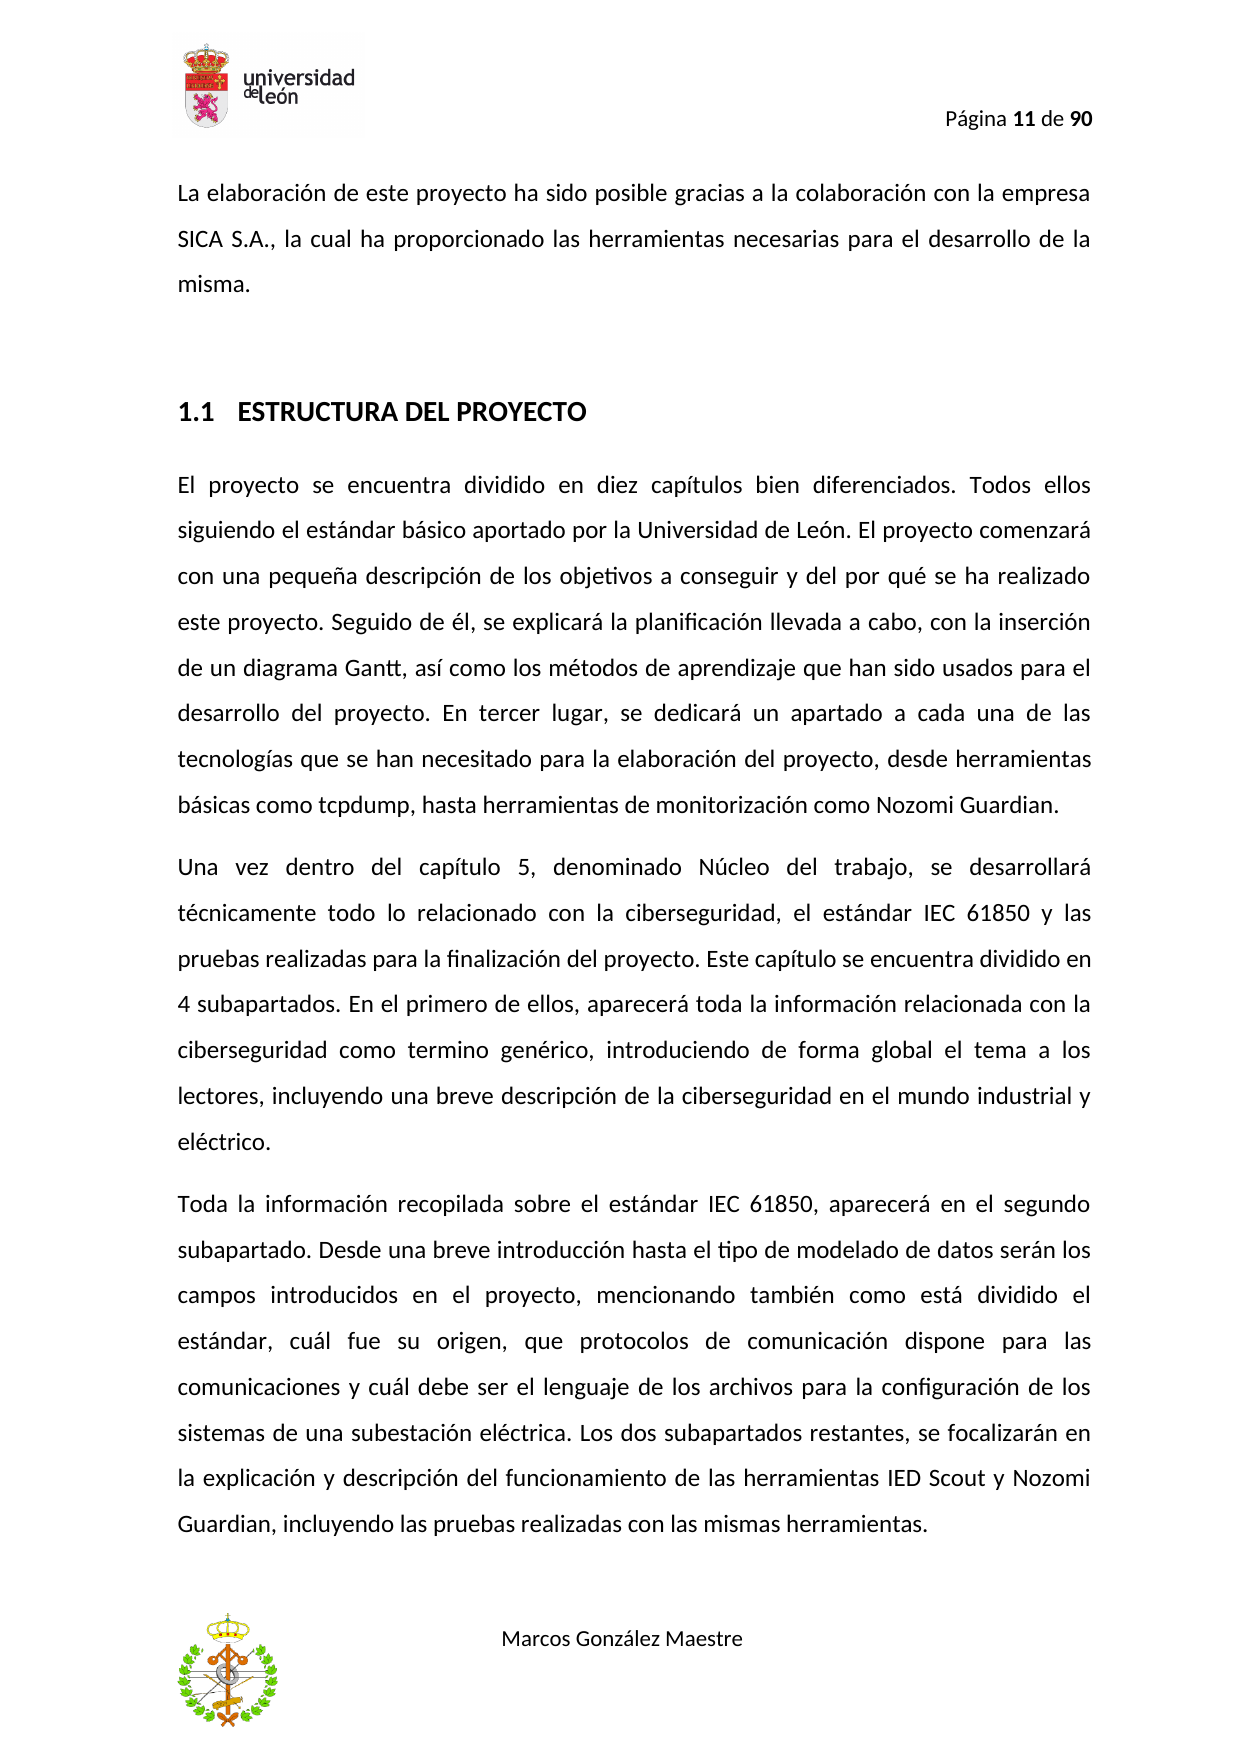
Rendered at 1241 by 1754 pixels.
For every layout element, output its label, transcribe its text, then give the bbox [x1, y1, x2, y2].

text Una vez dentro del capítulo 5, denominado Núcleo del trabajo, se desarrollará técnicamente todo lo relacionado con la ciberseguridad, el estándar IEC 61850 y las pruebas realizadas para la finalización del proyecto. Este capítulo se encuentra dividido en 4 subapartados. En el primero de ellos, aparecerá toda la información relacionada con la ciberseguridad como termino genérico, introduciendo de forma global el tema a los lectores, incluyendo una breve descripción de la ciberseguridad en el mundo industrial y eléctrico. [177, 851, 1092, 1156]
text Toda la información recopilada sobre el estándar IEC 61850, aparecerá en el segundo subapartado. Desde una breve introducción hasta el tipo de modelado de datos serán los campos introducidos en el proyecto, mencionando también como está dividido el estándar, cuál fue su origen, que protocolos de comunicación dispone para las comunicaciones y cuál debe ser el lenguaje de los archivos para la configuración de los sistemas de una subestación eléctrica. Los dos subapartados restantes, se focalizarán en la explicación y descripción del funcionamiento de las herramientas IED Scout y Nozomi Guardian, incluyendo las pruebas realizadas con las mismas herramientas. [177, 1188, 1092, 1539]
text El proyecto se encuentra dividido en diez capítulos bien diferenciados. Todos ellos siguiendo el estándar básico aportado por la Universidad de León. El proyecto comenzará con una pequeña descripción de los objetivos a conseguir y del por qué se ha realizado este proyecto. Seguido de él, se explicará la planificación llevada a cabo, con la inserción de un diagrama Gantt, así como los métodos de aprendizaje que han sido usados para el desarrollo del proyecto. En tercer lugar, se dedicará un apartado a cada una de las tecnologías que se han necesitado para la elaboración del proyecto, desde herramientas básicas como tcpdump, hasta herramientas de monitorización como Nozomi Guardian. [177, 469, 1092, 819]
picture [172, 32, 365, 138]
subtitle ESTRUCTURA DEL PROYECTO [177, 393, 1092, 429]
text La elaboración de este proyecto ha sido posible gracias a la colaboración con la empresa SICA S.A., la cual ha proporcionado las herramientas necesarias para el desarrollo de la misma. [177, 177, 1092, 299]
picture [177, 1613, 278, 1727]
